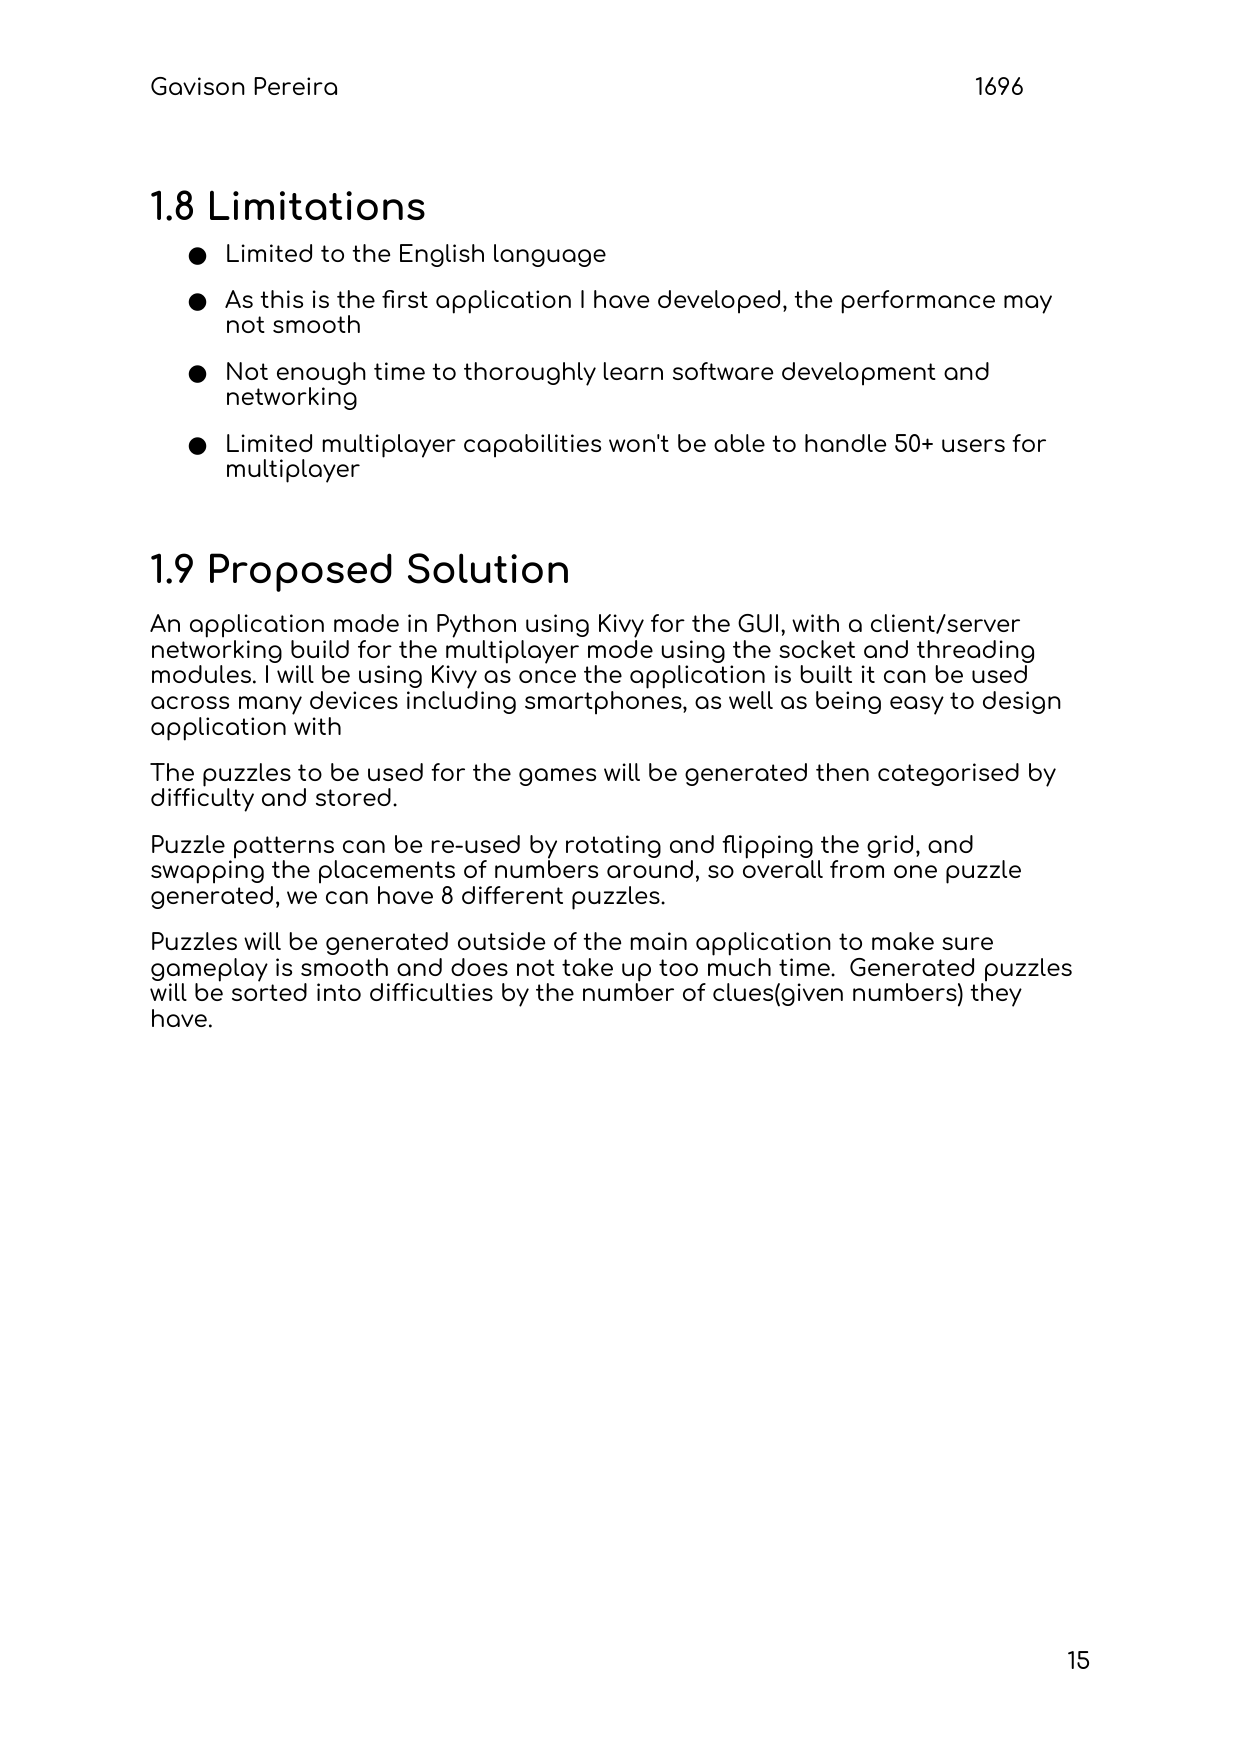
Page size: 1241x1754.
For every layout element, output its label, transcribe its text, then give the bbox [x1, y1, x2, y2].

list Limited multiplayer capabilities won't be able to handle 50+ users for multiplayer [187, 432, 1090, 483]
text Puzzle patterns can be re-used by rotating and flipping the grid, and swapping the placements of numbers around, so overall from one puzzle generated, we can have 8 different puzzles. [150, 833, 1090, 909]
text The puzzles to be used for the games will be generated then categorised by difficulty and stored. [150, 761, 1090, 812]
list Not enough time to thoroughly learn software development and networking [187, 360, 1090, 411]
text An application made in Python using Kivy for the GUI, with a client/server networking build for the multiplayer mode using the socket and threading modules. I will be using Kivy as once the application is built it can be used across many devices including smartphones, as well as being easy to design application with [150, 613, 1090, 740]
subtitle 1.9 Proposed Solution [150, 550, 1090, 592]
list Limited to the English language [187, 242, 1090, 267]
subtitle 1.8 Limitations [150, 187, 1090, 229]
text Puzzles will be generated outside of the main application to make sure gameplay is smooth and does not take up too much time. Generated puzzles will be sorted into difficulties by the number of clues(given numbers) they have. [150, 930, 1090, 1032]
list As this is the first application I have developed, the performance may not smooth [187, 288, 1090, 339]
